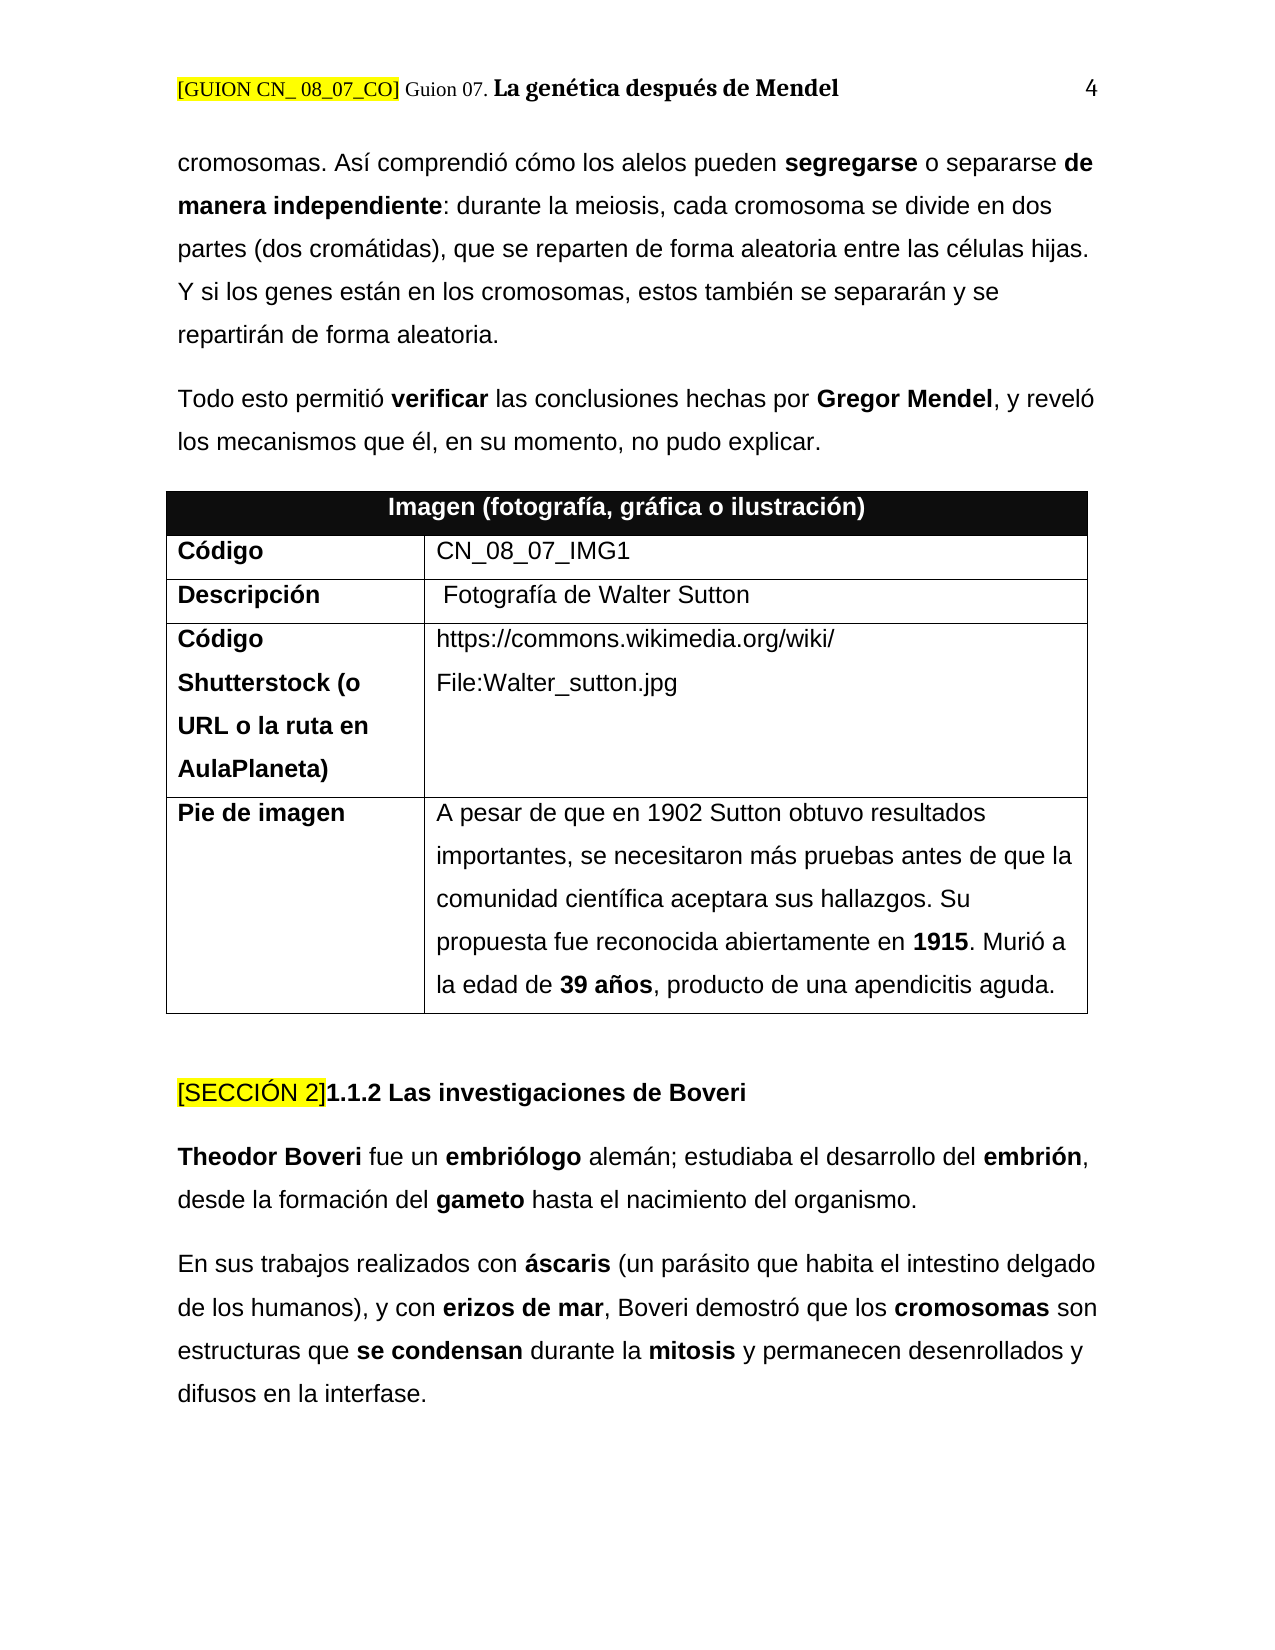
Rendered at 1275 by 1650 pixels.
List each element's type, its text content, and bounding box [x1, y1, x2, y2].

table_cell CN_08_07_IMG1 [425, 536, 1087, 579]
text Todo esto permitió verificar las conclusiones hechas por Gregor Mendel, y reveló los mecanismos que él, en su momento, no pudo explicar. [177, 384, 1098, 456]
table_cell Descripción [167, 580, 424, 623]
table_cell A pesar de que en 1902 Sutton obtuvo resultados importantes, se necesitaron más pruebas antes de que la comunidad científica aceptara sus hallazgos. Su propuesta fue reconocida abiertamente en 1915. Murió a la edad de 39 años, producto de una apendicitis aguda. [425, 798, 1087, 1013]
table_header Imagen (fotografía, gráfica o ilustración) [167, 492, 1087, 535]
table_cell Fotografía de Walter Sutton [425, 580, 1087, 623]
text Theodor Boveri fue un embriólogo alemán; estudiaba el desarrollo del embrión, desde la formación del gameto hasta el nacimiento del organismo. [177, 1142, 1098, 1214]
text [177, 148, 1098, 349]
text [SECCIÓN 2]1.1.2 Las investigaciones de Boveri [326, 1078, 1098, 1107]
table_cell Código Shutterstock (o URL o la ruta en AulaPlaneta) [167, 624, 424, 797]
table_cell https://commons.wikimedia.org/wiki/File:Walter_sutton.jpg [425, 624, 1087, 797]
table_cell Pie de imagen [167, 798, 424, 1013]
table_cell Código [167, 536, 424, 579]
text En sus trabajos realizados con áscaris (un parásito que habita el intestino delgado de los humanos), y con erizos de mar, Boveri demostró que los cromosomas son estructuras que se condensan durante la mitosis y permanecen desenrollados y difusos en la interfase. [177, 1249, 1098, 1407]
